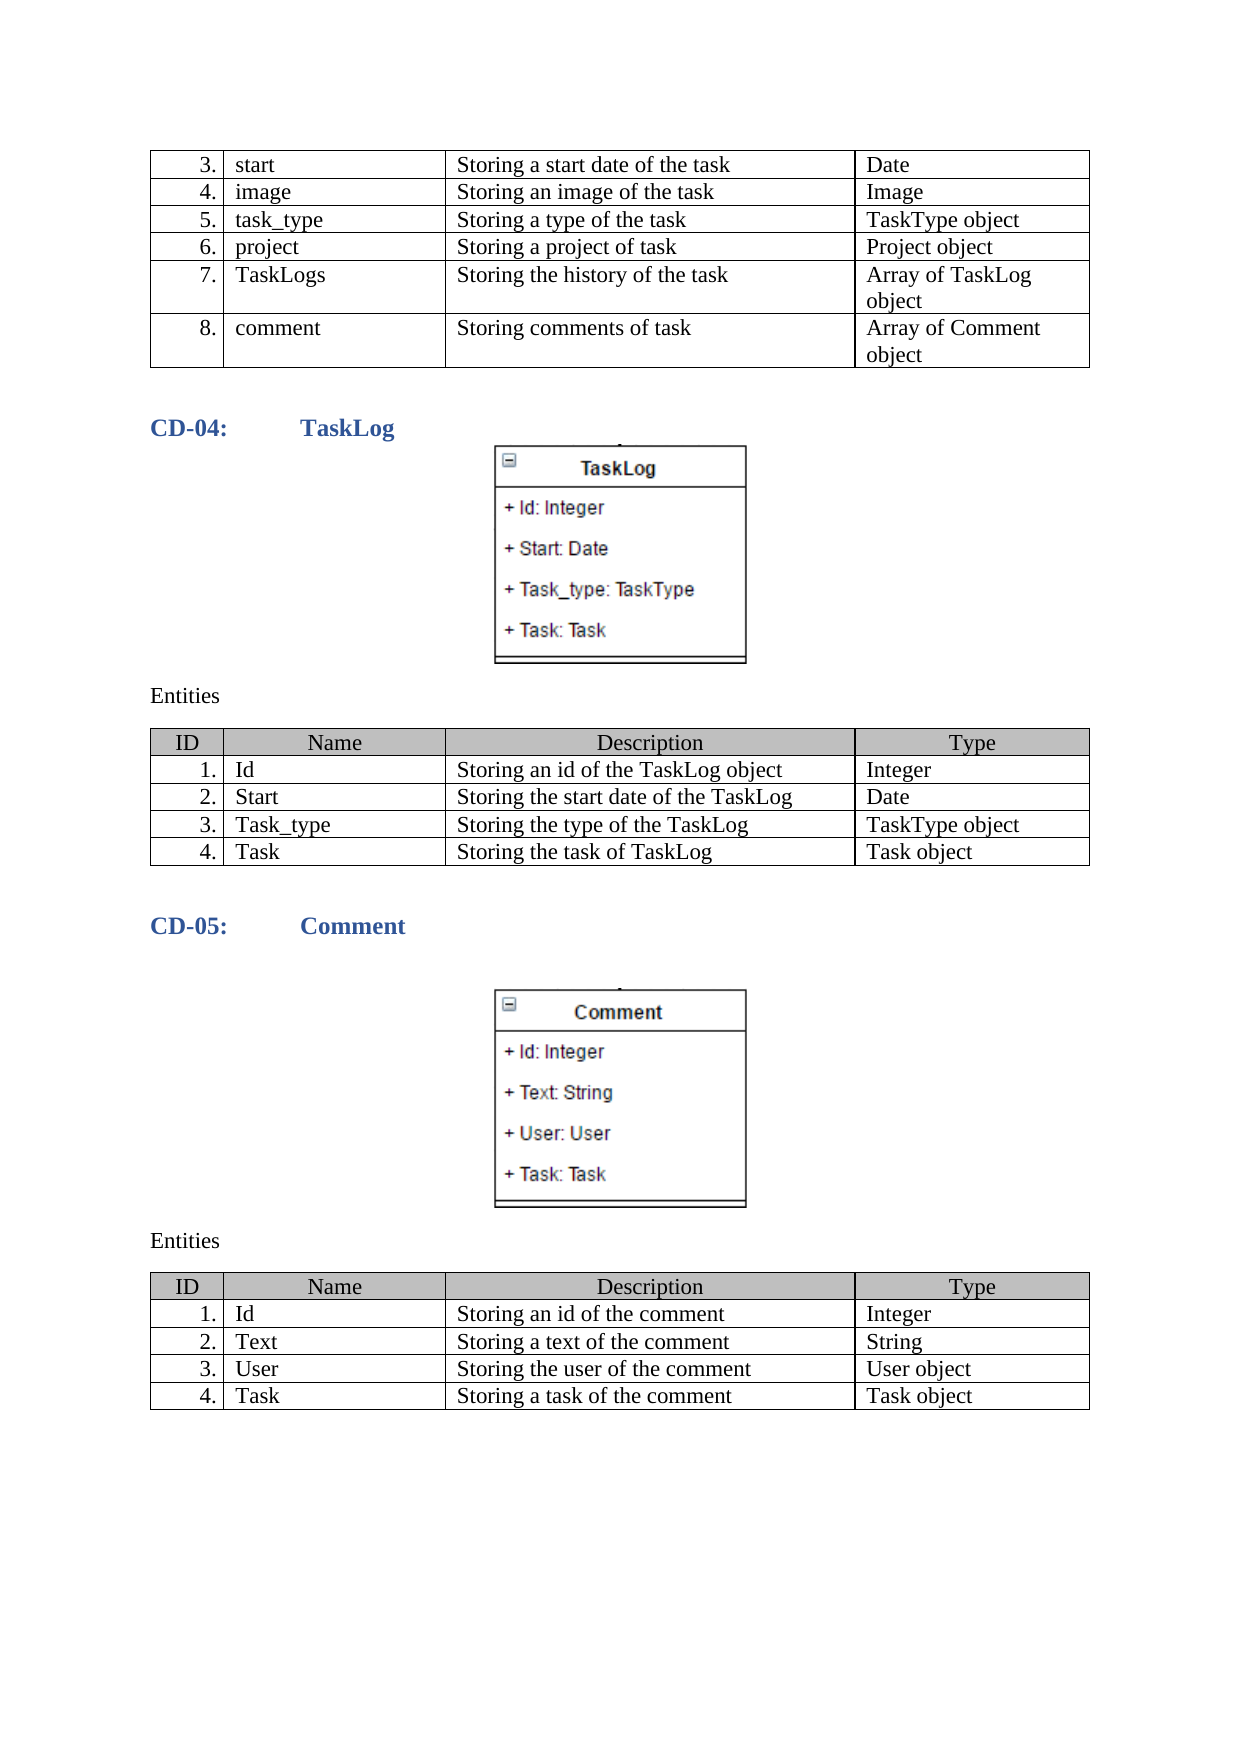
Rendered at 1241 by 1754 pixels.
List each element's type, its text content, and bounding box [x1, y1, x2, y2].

table_cell Storing an image of the task [446, 179, 854, 205]
table_cell Storing the history of the task [446, 261, 854, 313]
table_header ID [151, 729, 223, 755]
table_cell Storing a type of the task [446, 206, 854, 232]
table_cell [151, 151, 223, 177]
table_cell Storing a task of the comment [446, 1383, 854, 1409]
table_cell [151, 261, 223, 313]
table_cell [151, 179, 223, 205]
table_header Description [446, 1273, 854, 1299]
table_header Type [856, 1273, 1089, 1299]
table_cell Text [224, 1328, 445, 1354]
table_cell User [224, 1355, 445, 1382]
picture [493, 988, 747, 1208]
table_cell Array of Comment object [856, 314, 1089, 367]
table_cell Project object [856, 233, 1089, 259]
table_header ID [151, 1273, 223, 1299]
table_cell Task [224, 1383, 445, 1409]
table_cell [151, 1355, 223, 1382]
table_cell Image [856, 179, 1089, 205]
table_cell [151, 784, 223, 810]
table_cell [151, 233, 223, 259]
table_cell Storing comments of task [446, 314, 854, 367]
table_cell [151, 206, 223, 232]
table_cell User object [856, 1355, 1089, 1382]
table_cell Storing the task of TaskLog [446, 838, 854, 864]
table_cell Task [224, 838, 445, 864]
table_cell Storing the user of the comment [446, 1355, 854, 1382]
table_cell Integer [856, 1300, 1089, 1327]
table_cell Storing an id of the comment [446, 1300, 854, 1327]
table_cell Storing the start date of the TaskLog [446, 784, 854, 810]
table_cell String [856, 1328, 1089, 1354]
table_header Type [856, 729, 1089, 755]
table_cell Date [856, 784, 1089, 810]
table_cell TaskType object [856, 811, 1089, 837]
table_cell Array of TaskLog object [856, 261, 1089, 313]
table_cell comment [224, 314, 445, 367]
table_cell [151, 811, 223, 837]
table_cell image [224, 179, 445, 205]
table_cell [151, 1328, 223, 1354]
table_cell Id [224, 1300, 445, 1327]
table_cell Integer [856, 756, 1089, 782]
table_cell [151, 756, 223, 782]
table_cell TaskType object [856, 206, 1089, 232]
table_cell [151, 1300, 223, 1327]
table_cell Id [224, 756, 445, 782]
table_cell Task object [856, 1383, 1089, 1409]
table_header Description [446, 729, 854, 755]
table_cell Storing the type of the TaskLog [446, 811, 854, 837]
subtitle Comment [150, 911, 1090, 939]
table_header Name [224, 1273, 445, 1299]
table_cell Storing a project of task [446, 233, 854, 259]
table_cell TaskLogs [224, 261, 445, 313]
picture [493, 444, 747, 664]
table_cell Task object [856, 838, 1089, 864]
table_cell task_type [224, 206, 445, 232]
table_cell Start [224, 784, 445, 810]
table_cell [151, 838, 223, 864]
table_cell [151, 314, 223, 367]
table_cell project [224, 233, 445, 259]
table_cell Storing a start date of the task [446, 151, 854, 177]
table_cell Storing a text of the comment [446, 1328, 854, 1354]
table_cell Date [856, 151, 1089, 177]
text Entities [150, 1227, 1090, 1253]
table_cell Storing an id of the TaskLog object [446, 756, 854, 782]
subtitle TaskLog [150, 413, 1090, 442]
table_cell Task_type [224, 811, 445, 837]
table_header Name [224, 729, 445, 755]
text Entities [150, 682, 1090, 709]
table_cell [151, 1383, 223, 1409]
table_cell start [224, 151, 445, 177]
